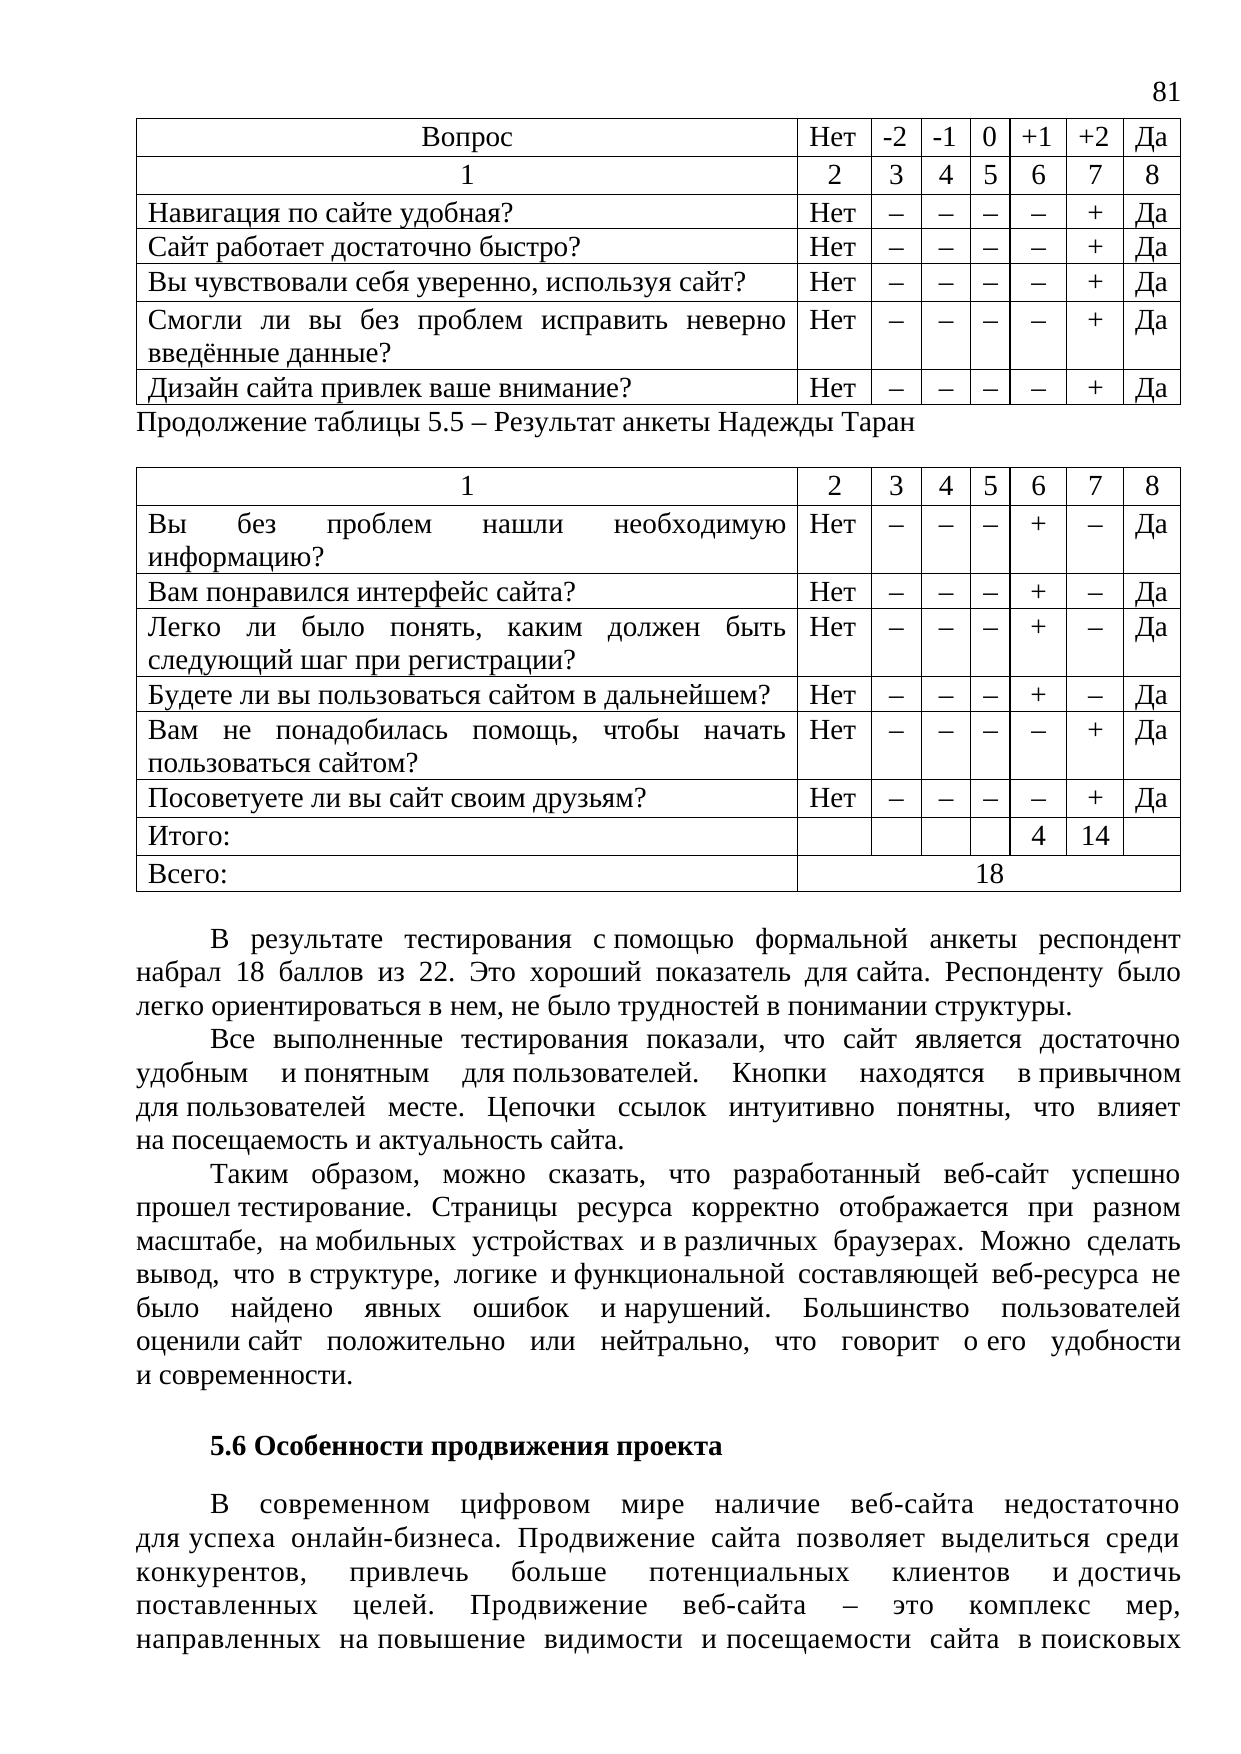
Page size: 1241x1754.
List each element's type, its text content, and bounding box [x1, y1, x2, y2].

table_header 8 [1124, 468, 1180, 505]
table_cell 6 [1011, 157, 1066, 194]
table_header +2 [1067, 119, 1123, 156]
table_header 6 [1011, 468, 1066, 505]
table_cell Будете ли вы пользоваться сайтом в дальнейшем? [137, 677, 797, 711]
table_cell 14 [1067, 818, 1123, 855]
table_cell [798, 818, 871, 855]
table_cell Дизайн сайта привлек ваше внимание? [137, 370, 797, 403]
table_cell – [1011, 195, 1066, 228]
table_cell – [971, 229, 1009, 263]
table_cell Да [1124, 229, 1180, 263]
table_cell Да [1124, 370, 1180, 403]
table_header 2 [798, 468, 871, 505]
table_cell – [1067, 677, 1123, 711]
table_cell – [1011, 780, 1066, 817]
table_cell Легко ли было понять, каким должен быть следующий шаг при регистрации? [137, 609, 797, 676]
table_cell – [922, 302, 970, 369]
table_cell Да [1124, 712, 1180, 779]
table_header 7 [1067, 468, 1123, 505]
table_cell – [922, 195, 970, 228]
table_cell – [872, 195, 921, 228]
table_header 3 [872, 468, 921, 505]
table_cell Нет [798, 264, 871, 301]
table_cell – [872, 780, 921, 817]
table_cell – [922, 264, 970, 301]
table_cell – [1011, 302, 1066, 369]
table_header Нет [798, 119, 871, 156]
table_cell – [872, 609, 921, 676]
table_cell Да [1124, 506, 1180, 573]
table_cell – [872, 264, 921, 301]
table_cell + [1067, 302, 1123, 369]
table_cell 1 [137, 157, 797, 194]
table_cell + [1011, 506, 1066, 573]
table_cell [971, 818, 1009, 855]
table_cell 3 [872, 157, 921, 194]
table_cell 2 [798, 157, 871, 194]
table_header 0 [971, 119, 1009, 156]
table_cell Посоветуете ли вы сайт своим друзьям? [137, 780, 797, 817]
table_cell Навигация по сайте удобная? [137, 195, 797, 228]
table_cell Да [1124, 574, 1180, 608]
table_cell Нет [798, 609, 871, 676]
table_cell Всего: [137, 856, 797, 891]
table_cell Да [1124, 677, 1180, 711]
table_cell – [872, 370, 921, 403]
table_cell – [971, 780, 1009, 817]
table_cell Да [1124, 780, 1180, 817]
table_cell Нет [798, 229, 871, 263]
table_cell – [922, 370, 970, 403]
table_cell Да [1124, 264, 1180, 301]
table_cell – [971, 712, 1009, 779]
table_cell + [1067, 780, 1123, 817]
table_cell + [1067, 229, 1123, 263]
table_cell Вы чувствовали себя уверенно, используя сайт? [137, 264, 797, 301]
table_cell – [971, 677, 1009, 711]
table_cell – [971, 302, 1009, 369]
table_cell – [922, 574, 970, 608]
table_cell + [1011, 677, 1066, 711]
table_cell – [971, 370, 1009, 403]
table_cell – [872, 712, 921, 779]
table_cell Нет [798, 677, 871, 711]
table_cell + [1067, 264, 1123, 301]
table_header Вопрос [137, 119, 797, 156]
table_cell [922, 818, 970, 855]
table_header 4 [922, 468, 970, 505]
table_cell – [1067, 506, 1123, 573]
table_cell – [971, 506, 1009, 573]
table_cell – [922, 712, 970, 779]
table_cell – [971, 264, 1009, 301]
table_cell + [1067, 712, 1123, 779]
table_cell Вам не понадобилась помощь, чтобы начать пользоваться сайтом? [137, 712, 797, 779]
table_cell Да [1124, 609, 1180, 676]
table_cell – [922, 609, 970, 676]
table_cell – [872, 574, 921, 608]
table_cell [872, 818, 921, 855]
table_header -2 [872, 119, 921, 156]
table_cell + [1011, 574, 1066, 608]
table_header 5 [971, 468, 1009, 505]
table_cell [1124, 818, 1180, 855]
table_cell Нет [798, 302, 871, 369]
table_cell – [922, 780, 970, 817]
table_cell Нет [798, 574, 871, 608]
table_cell – [872, 302, 921, 369]
table_header 1 [137, 468, 797, 505]
table_cell Нет [798, 780, 871, 817]
table_cell 8 [1124, 157, 1180, 194]
table_cell Нет [798, 712, 871, 779]
table_cell Сайт работает достаточно быстро? [137, 229, 797, 263]
table_cell 18 [798, 856, 1180, 891]
table_cell Да [1124, 302, 1180, 369]
table_cell – [1011, 229, 1066, 263]
table_cell Да [1124, 195, 1180, 228]
table_cell + [1011, 609, 1066, 676]
table_cell – [872, 229, 921, 263]
table_header -1 [922, 119, 970, 156]
table_cell Вам понравился интерфейс сайта? [137, 574, 797, 608]
table_cell – [872, 677, 921, 711]
table_cell 7 [1067, 157, 1123, 194]
table_cell 4 [1011, 818, 1066, 855]
table_cell – [1011, 370, 1066, 403]
table_header Да [1124, 119, 1180, 156]
table_cell Нет [798, 506, 871, 573]
table_cell – [922, 506, 970, 573]
table_cell Итого: [137, 818, 797, 855]
text В результате тестирования с помощью формальной анкеты респондент набрал 18 баллов из 22. Это хороший показатель для сайта. Респонденту было легко ориентироваться в нем, не было трудностей в понимании структуры. [136, 921, 1181, 1022]
table_cell Нет [798, 370, 871, 403]
table_cell – [971, 574, 1009, 608]
table_cell 4 [922, 157, 970, 194]
table_cell Нет [798, 195, 871, 228]
table_cell – [922, 229, 970, 263]
table_cell – [1067, 609, 1123, 676]
table_cell 5 [971, 157, 1009, 194]
table_cell – [1067, 574, 1123, 608]
text Продолжение таблицы 5.5 – Результат анкеты Надежды Таран [136, 405, 1181, 438]
table_cell – [1011, 264, 1066, 301]
table_cell + [1067, 370, 1123, 403]
table_cell Вы без проблем нашли необходимую информацию? [137, 506, 797, 573]
table_cell – [971, 195, 1009, 228]
table_cell Смогли ли вы без проблем исправить неверно введённые данные? [137, 302, 797, 369]
table_cell – [971, 609, 1009, 676]
table_cell – [922, 677, 970, 711]
text 5.6 Особенности продвижения проекта [136, 1428, 1181, 1462]
text Таким образом, можно сказать, что разработанный веб-сайт успешно прошел тестирование. Страницы ресурса корректно отображается при разном масштабе, на мобильных устройствах и в различных браузерах. Можно сделать вывод, что в структуре, логике и функциональной составляющей веб-ресурса не было найдено явных ошибок и нарушений. Большинство пользователей оценили сайт положительно или нейтрально, что говорит о его удобности и современности. [136, 1156, 1181, 1391]
text Все выполненные тестирования показали, что сайт является достаточно удобным и понятным для пользователей. Кнопки находятся в привычном для пользователей месте. Цепочки ссылок интуитивно понятны, что влияет на посещаемость и актуальность сайта. [136, 1022, 1181, 1156]
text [136, 1487, 1181, 1654]
table_cell – [1011, 712, 1066, 779]
table_cell – [872, 506, 921, 573]
table_cell + [1067, 195, 1123, 228]
table_header +1 [1011, 119, 1066, 156]
